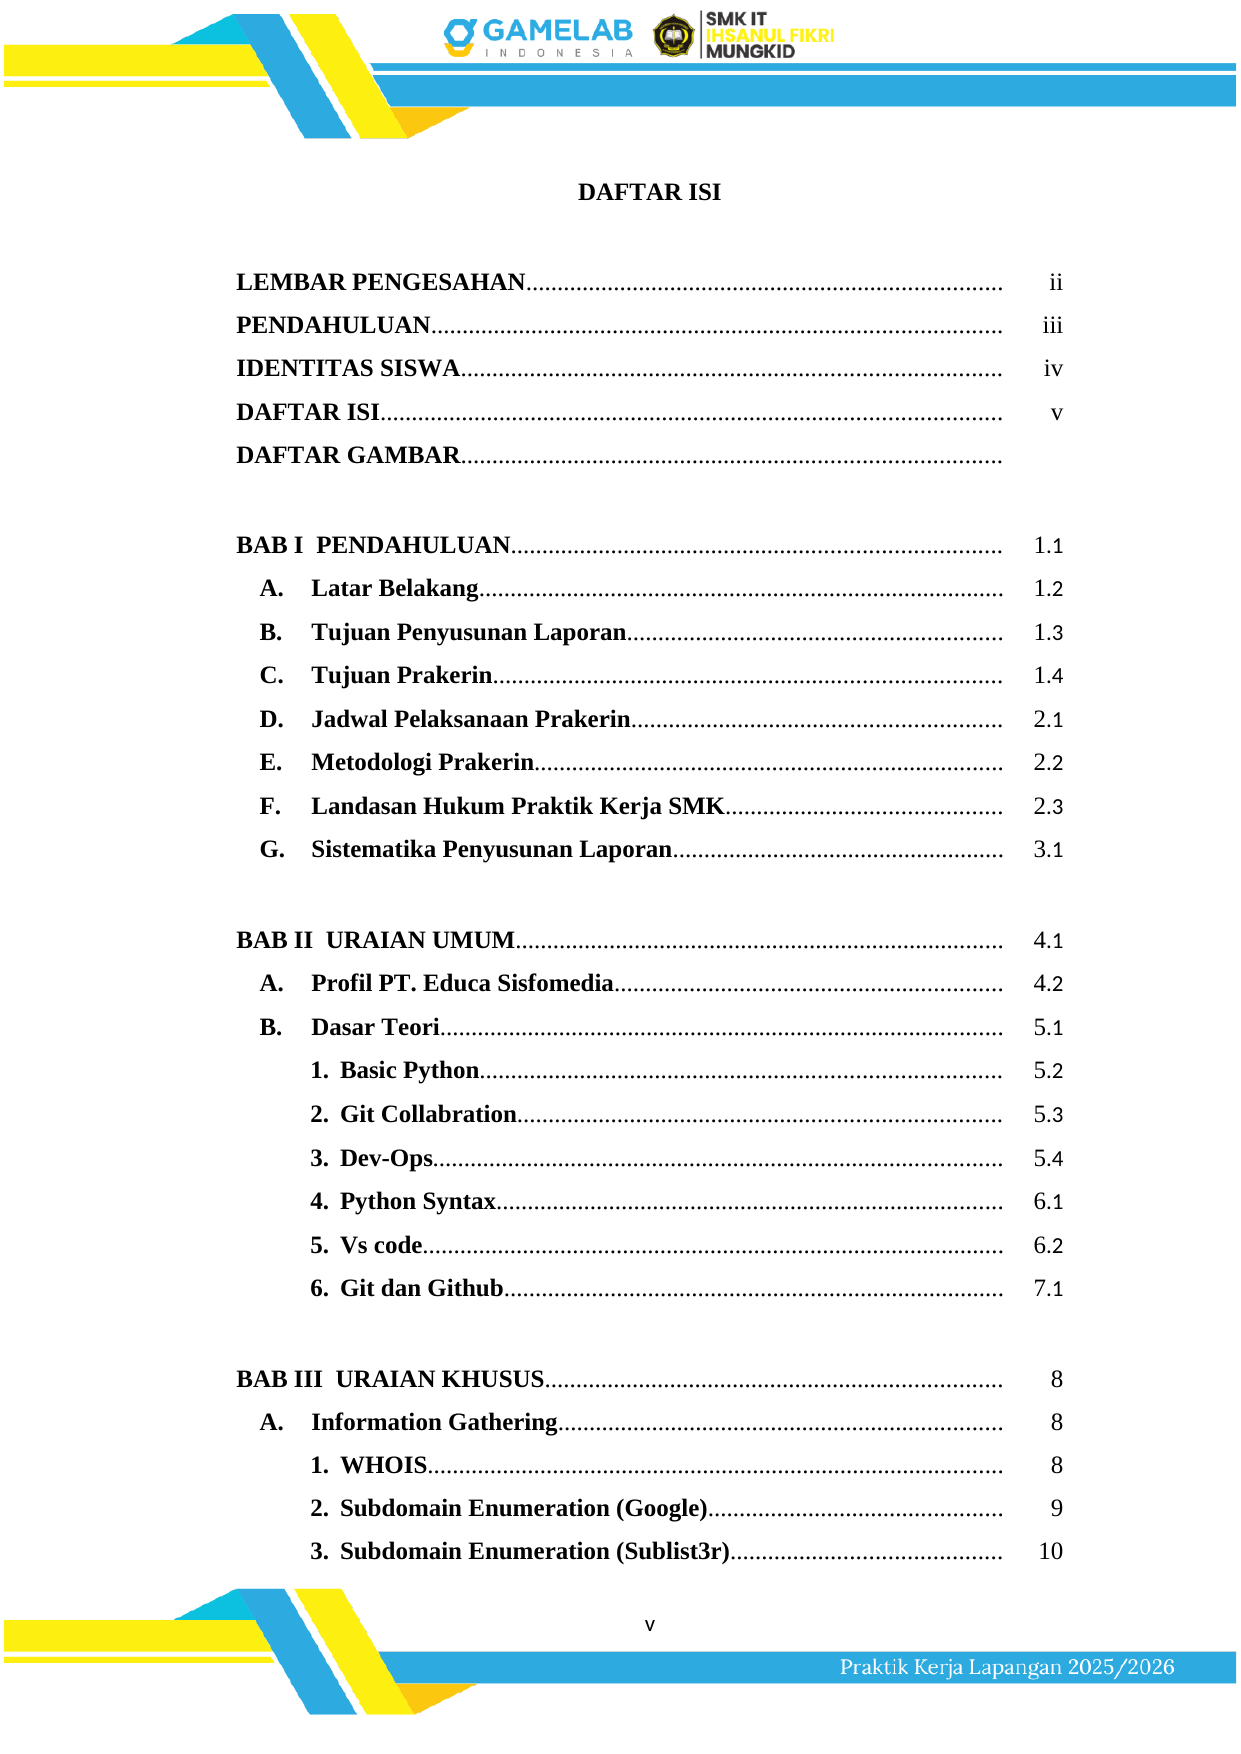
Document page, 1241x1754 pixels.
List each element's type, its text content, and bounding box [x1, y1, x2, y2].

text A. Profil PT. Educa Sisfomedia 4.2 [259, 968, 1063, 997]
text 3. Subdomain Enumeration (Sublist3r) 10 [310, 1536, 1063, 1565]
text PENDAHULUAN iii [236, 310, 1063, 339]
text DAFTAR ISI v [236, 397, 1063, 425]
text B. Tujuan Penyusunan Laporan 1.3 [259, 617, 1063, 646]
picture [3, 0, 1237, 1733]
text 1. Basic Python 5.2 [310, 1056, 1063, 1084]
text IDENTITAS SISWA iv [236, 353, 1063, 382]
text 1. WHOIS 8 [310, 1450, 1063, 1479]
text 2. Git Collabration 5.3 [310, 1099, 1063, 1128]
text BAB II URAIAN UMUM 4.1 [236, 925, 1063, 954]
subtitle DAFTAR ISI [236, 177, 1063, 206]
text 4. Python Syntax 6.1 [310, 1186, 1063, 1215]
text 5. Vs code 6.2 [310, 1230, 1063, 1259]
text 3. Dev-Ops 5.4 [310, 1143, 1063, 1172]
text A. Latar Belakang 1.2 [259, 573, 1063, 602]
text LEMBAR PENGESAHAN ii [236, 267, 1063, 296]
text C. Tujuan Prakerin 1.4 [259, 660, 1063, 689]
text BAB I PENDAHULUAN 1.1 [236, 530, 1063, 559]
text D. Jadwal Pelaksanaan Prakerin 2.1 [259, 704, 1063, 733]
text E. Metodologi Prakerin 2.2 [259, 747, 1063, 776]
text B. Dasar Teori 5.1 [259, 1012, 1063, 1041]
text DAFTAR GAMBAR [236, 440, 1063, 468]
text G. Sistematika Penyusunan Laporan 3.1 [259, 834, 1063, 863]
text 6. Git dan Github 7.1 [310, 1273, 1063, 1302]
text F. Landasan Hukum Praktik Kerja SMK 2.3 [259, 791, 1063, 820]
text 2. Subdomain Enumeration (Google) 9 [310, 1493, 1063, 1522]
text BAB III URAIAN KHUSUS 8 [236, 1364, 1063, 1392]
text A. Information Gathering 8 [259, 1407, 1063, 1436]
